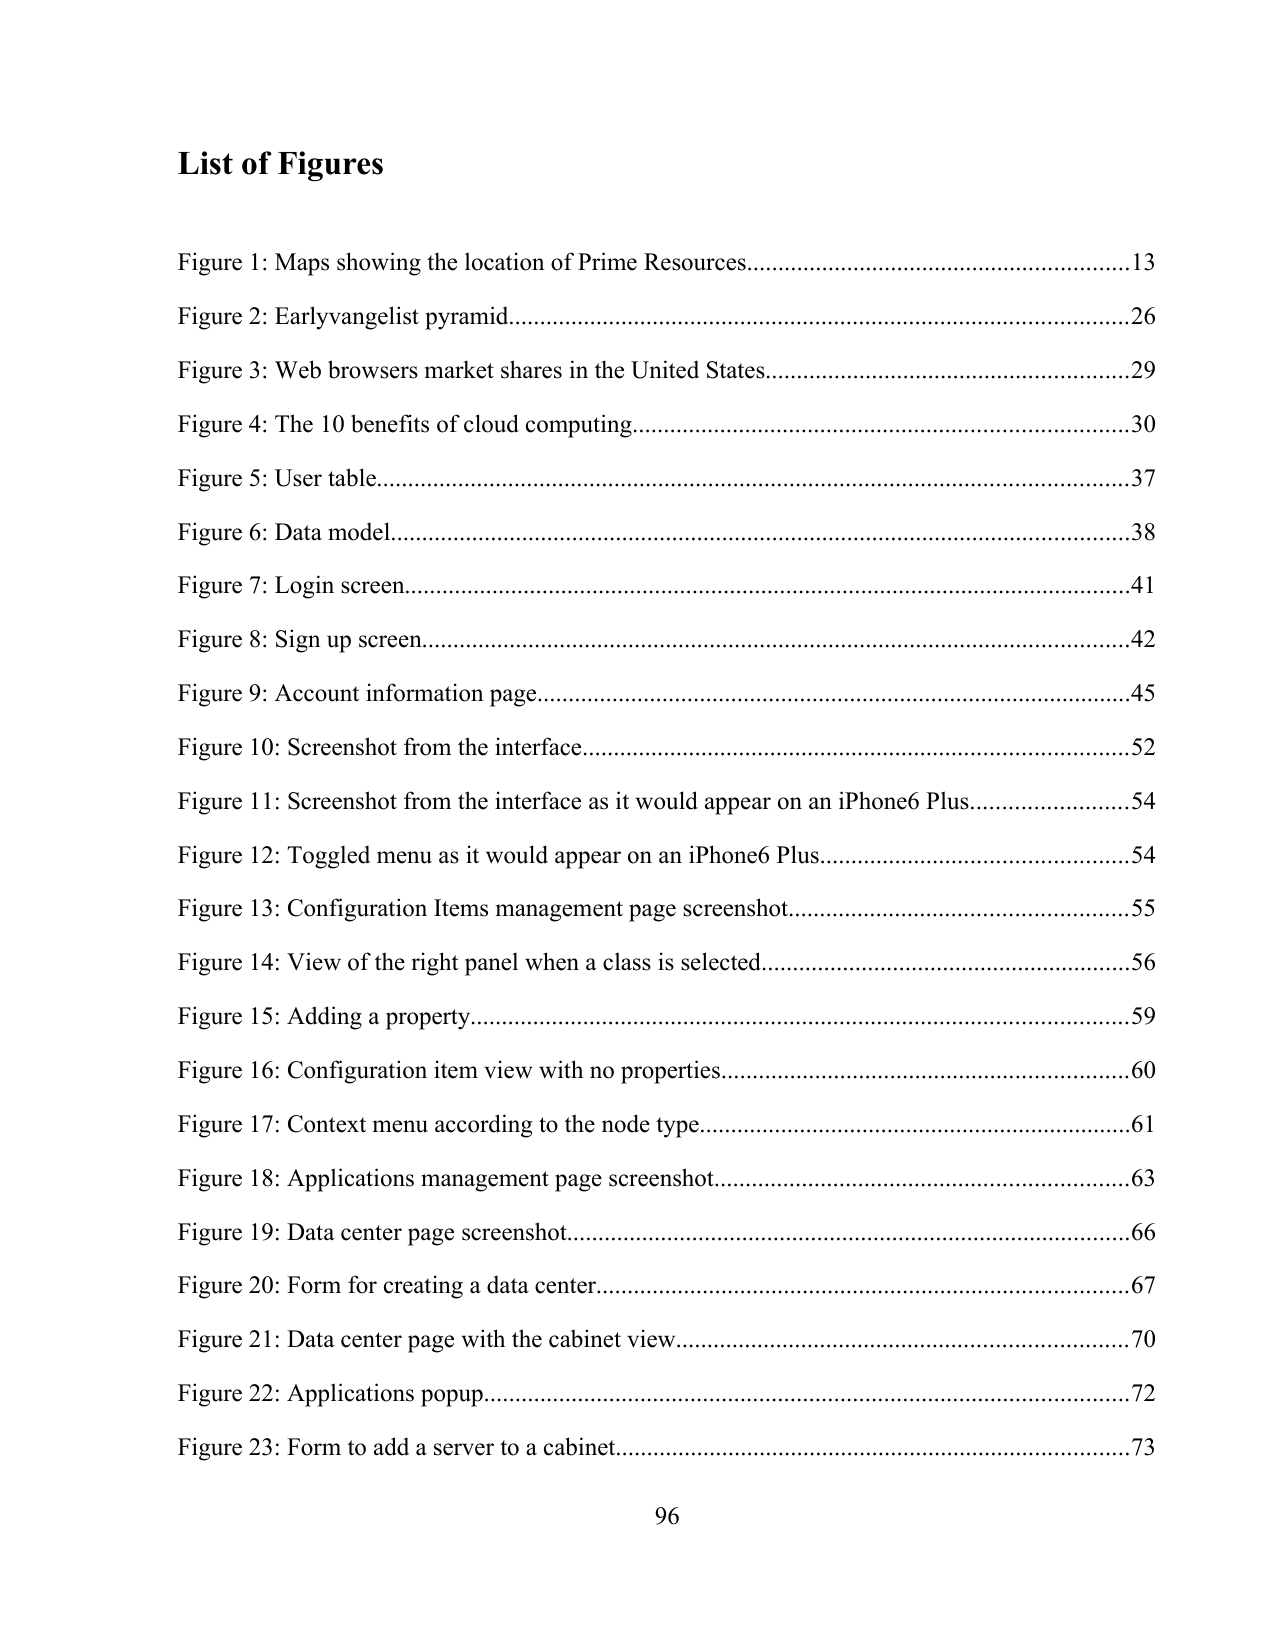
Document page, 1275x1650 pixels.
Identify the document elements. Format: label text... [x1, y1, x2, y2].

text Figure 11: Screenshot from the interface as it would appear on an iPhone6 Plus 54 [177, 786, 1157, 814]
text Figure 19: Data center page screenshot 66 [177, 1217, 1157, 1245]
text Figure 2: Earlyvangelist pyramid 26 [177, 301, 1157, 330]
text Figure 12: Toggled menu as it would appear on an iPhone6 Plus 54 [177, 840, 1157, 868]
text Figure 9: Account information page 45 [177, 678, 1157, 707]
text Figure 4: The 10 benefits of cloud computing 30 [177, 409, 1157, 438]
text Figure 1: Maps showing the location of Prime Resources 13 [177, 247, 1157, 276]
text Figure 13: Configuration Items management page screenshot 55 [177, 893, 1157, 922]
text Figure 16: Configuration item view with no properties 60 [177, 1055, 1157, 1084]
text Figure 18: Applications management page screenshot 63 [177, 1163, 1157, 1192]
subtitle List of Figures [177, 143, 1157, 181]
text Figure 21: Data center page with the cabinet view 70 [177, 1324, 1157, 1353]
text Figure 7: Login screen 41 [177, 570, 1157, 599]
text Figure 3: Web browsers market shares in the United States 29 [177, 355, 1157, 384]
text Figure 22: Applications popup 72 [177, 1378, 1157, 1407]
text Figure 5: User table 37 [177, 463, 1157, 491]
text Figure 6: Data model 38 [177, 517, 1157, 545]
text Figure 10: Screenshot from the interface 52 [177, 732, 1157, 761]
text Figure 17: Context menu according to the node type 61 [177, 1109, 1157, 1138]
text Figure 14: View of the right panel when a class is selected 56 [177, 947, 1157, 976]
text Figure 8: Sign up screen 42 [177, 624, 1157, 653]
text Figure 23: Form to add a server to a cabinet 73 [177, 1432, 1157, 1461]
text Figure 15: Adding a property 59 [177, 1001, 1157, 1030]
text Figure 20: Form for creating a data center 67 [177, 1271, 1157, 1299]
